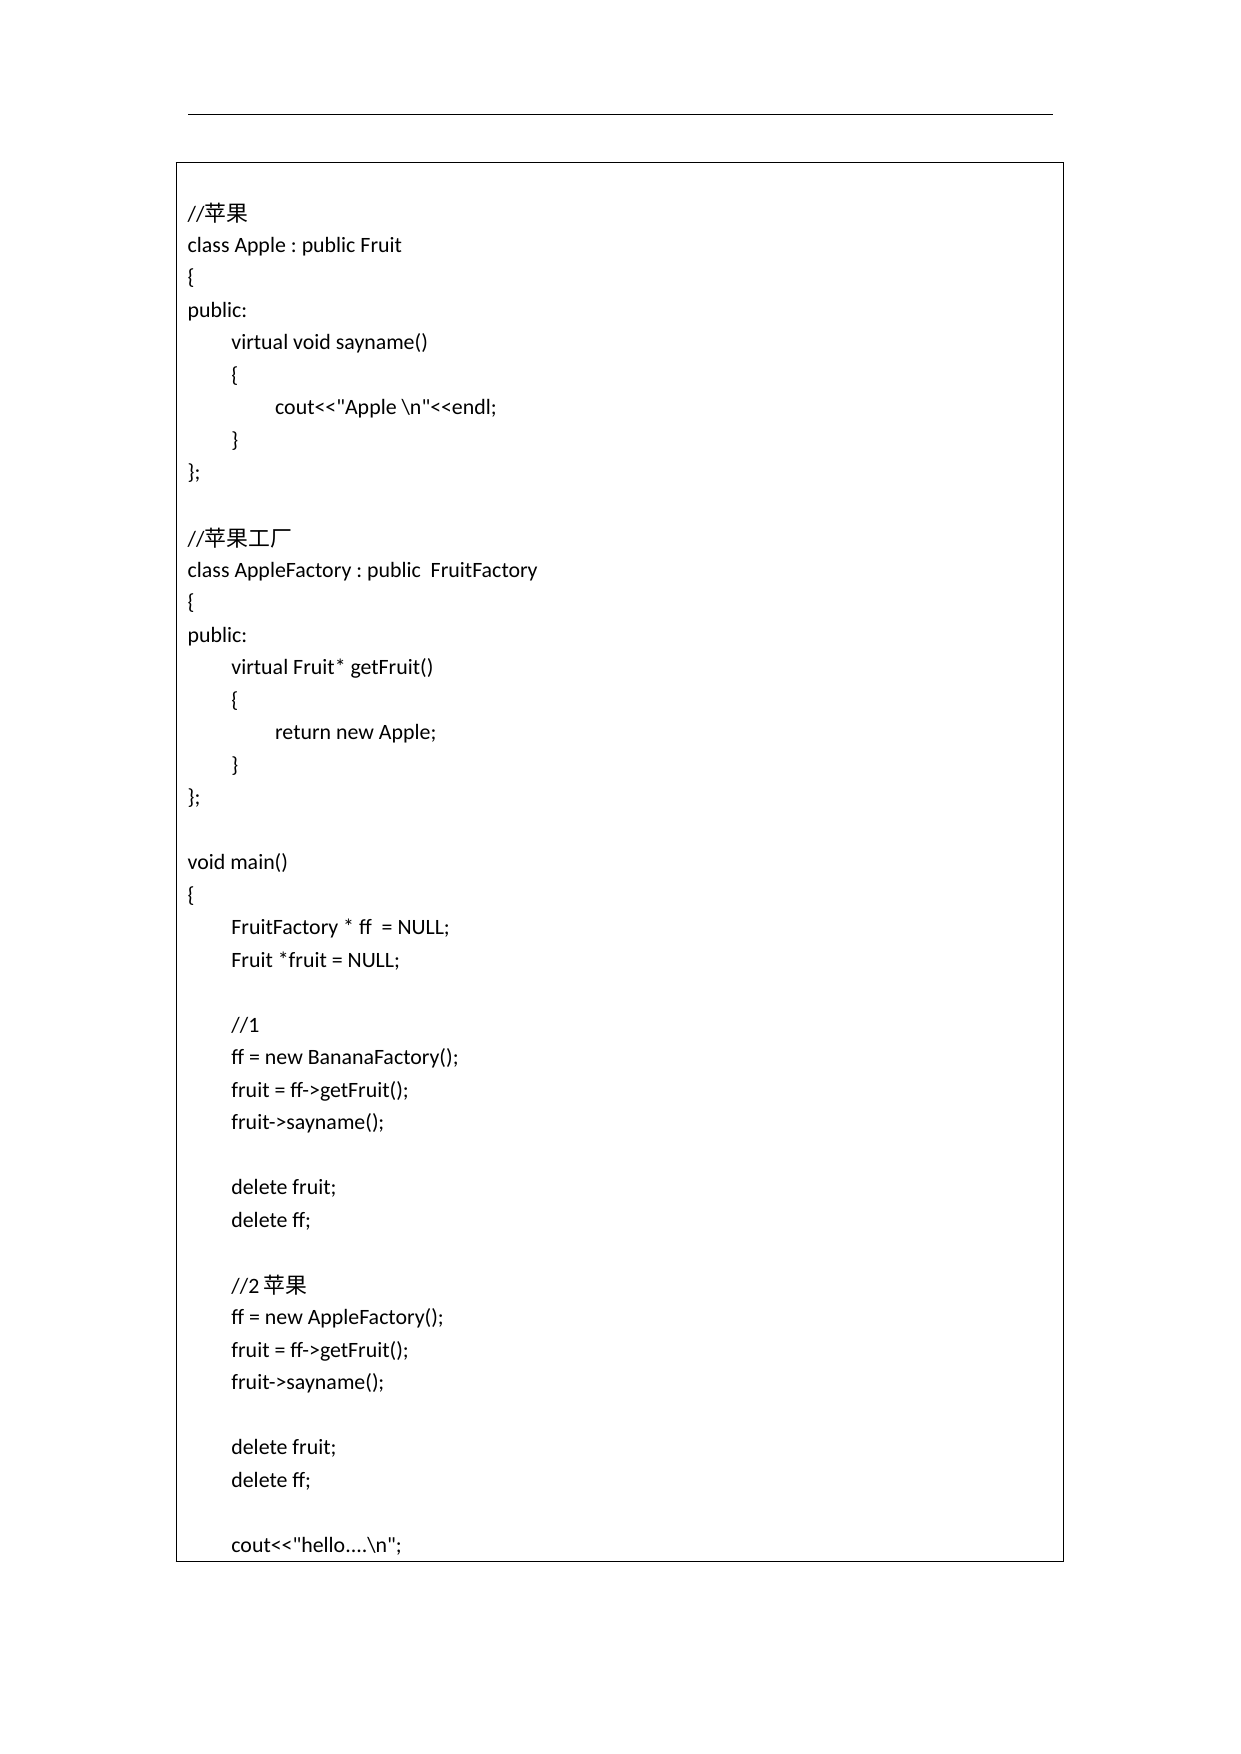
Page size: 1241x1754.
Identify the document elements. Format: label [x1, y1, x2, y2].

table_header [177, 163, 1063, 1561]
